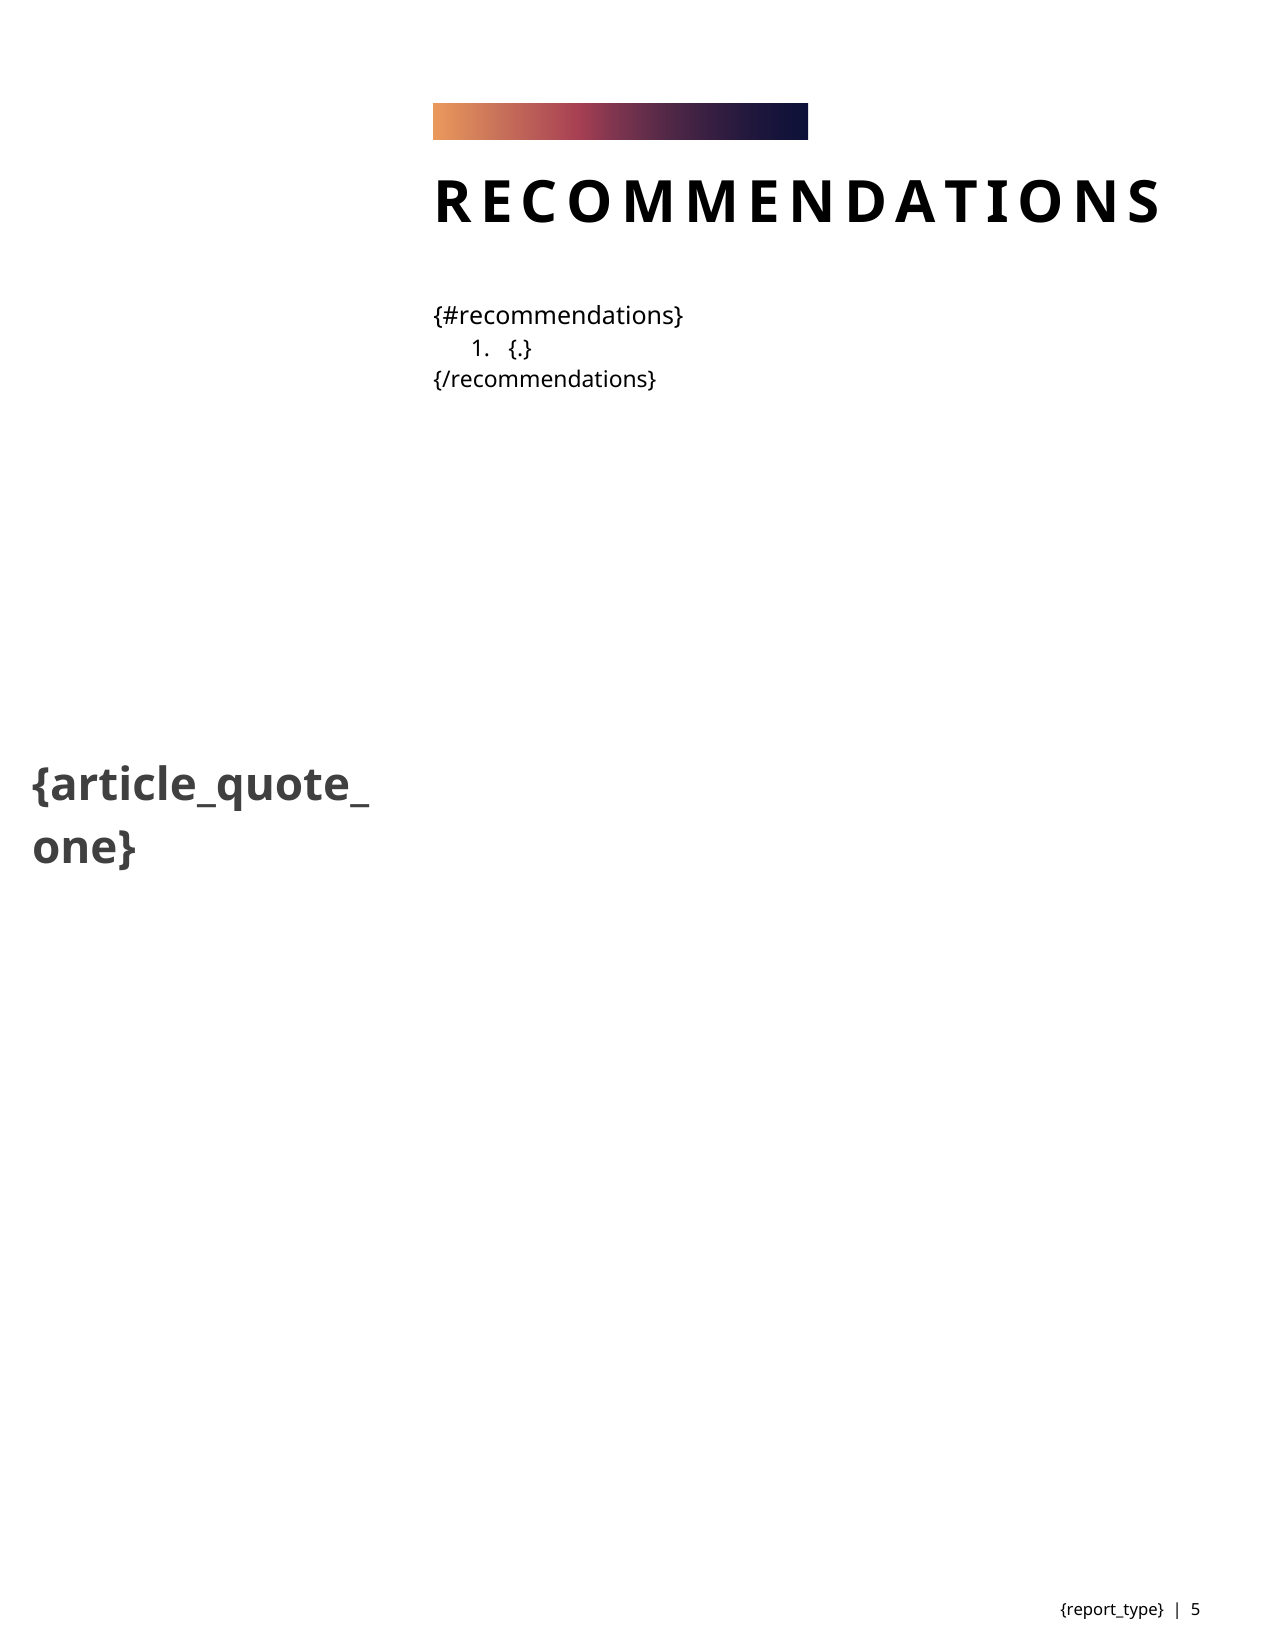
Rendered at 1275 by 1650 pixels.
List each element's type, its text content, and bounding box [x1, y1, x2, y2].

table_header [422, 103, 1200, 148]
table_header {article_quote_one} [0, 103, 422, 1504]
table_cell {#recommendations} {.} {/recommendations} [422, 298, 1200, 1504]
picture [433, 103, 809, 140]
table_cell Recommendations [422, 148, 1200, 298]
